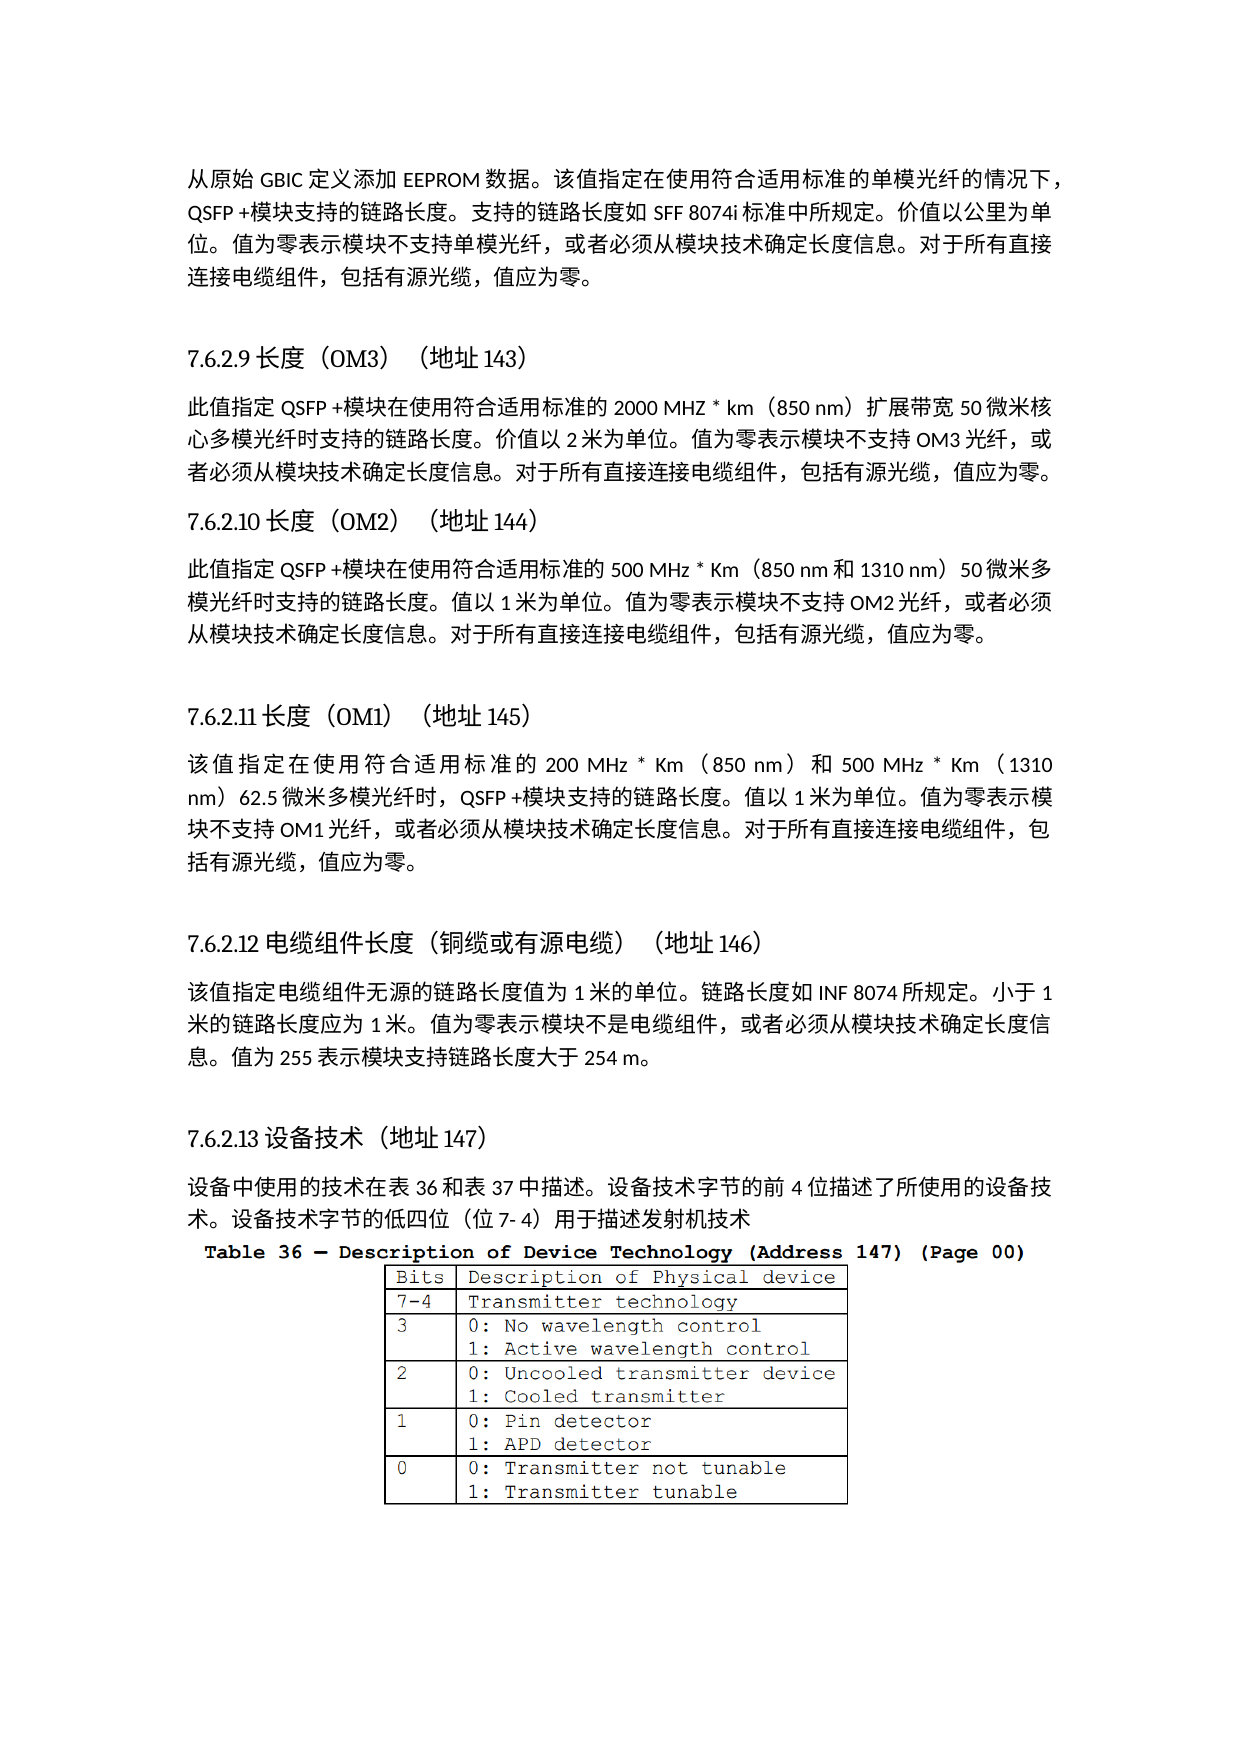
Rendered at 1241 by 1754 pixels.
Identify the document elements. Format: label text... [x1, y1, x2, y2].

picture [187, 1234, 1053, 1515]
text 此值指定QSFP +模块在使用符合适用标准的500 MHz * Km（850 nm和1310 nm）50微米多模光纤时支持的链路长度。值以1米为单位。值为零表示模块不支持OM2光纤，或者必须从模块技术确定长度信息。对于所有直接连接电缆组件，包括有源光缆，值应为零。 [187, 552, 1053, 649]
text 设备中使用的技术在表36和表37中描述。设备技术字节的前4位描述了所使用的设备技术。设备技术字节的低四位（位7- 4）用于描述发射机技术 [187, 1169, 1053, 1234]
text 7.6.2.9长度（OM3）（地址143） [187, 324, 1053, 389]
text 此值指定QSFP +模块在使用符合适用标准的2000 MHZ * km（850 nm）扩展带宽50微米核心多模光纤时支持的链路长度。价值以2米为单位。值为零表示模块不支持OM3光纤，或者必须从模块技术确定长度信息。对于所有直接连接电缆组件，包括有源光缆，值应为零。 [187, 389, 1053, 487]
text 该值指定电缆组件无源的链路长度值为1米的单位。链路长度如INF 8074所规定。小于1米的链路长度应为1米。值为零表示模块不是电缆组件，或者必须从模块技术确定长度信息。值为255表示模块支持链路长度大于254 m。 [187, 974, 1053, 1072]
text 从原始GBIC定义添加EEPROM数据。该值指定在使用符合适用标准的单模光纤的情况下，QSFP +模块支持的链路长度。支持的链路长度如SFF 8074i标准中所规定。价值以公里为单位。值为零表示模块不支持单模光纤，或者必须从模块技术确定长度信息。对于所有直接连接电缆组件，包括有源光缆，值应为零。 [187, 162, 1053, 292]
text 7.6.2.13设备技术（地址147） [187, 1104, 1053, 1169]
text 该值指定在使用符合适用标准的200 MHz * Km（850 nm）和500 MHz * Km（1310 nm）62.5微米多模光纤时，QSFP +模块支持的链路长度。值以1米为单位。值为零表示模块不支持OM1光纤，或者必须从模块技术确定长度信息。对于所有直接连接电缆组件，包括有源光缆，值应为零。 [187, 747, 1053, 877]
text 7.6.2.10长度（OM2）（地址144） [187, 487, 1053, 552]
text 7.6.2.11长度（OM1）（地址145） [187, 682, 1053, 747]
text 7.6.2.12电缆组件长度（铜缆或有源电缆）（地址146） [187, 909, 1053, 974]
